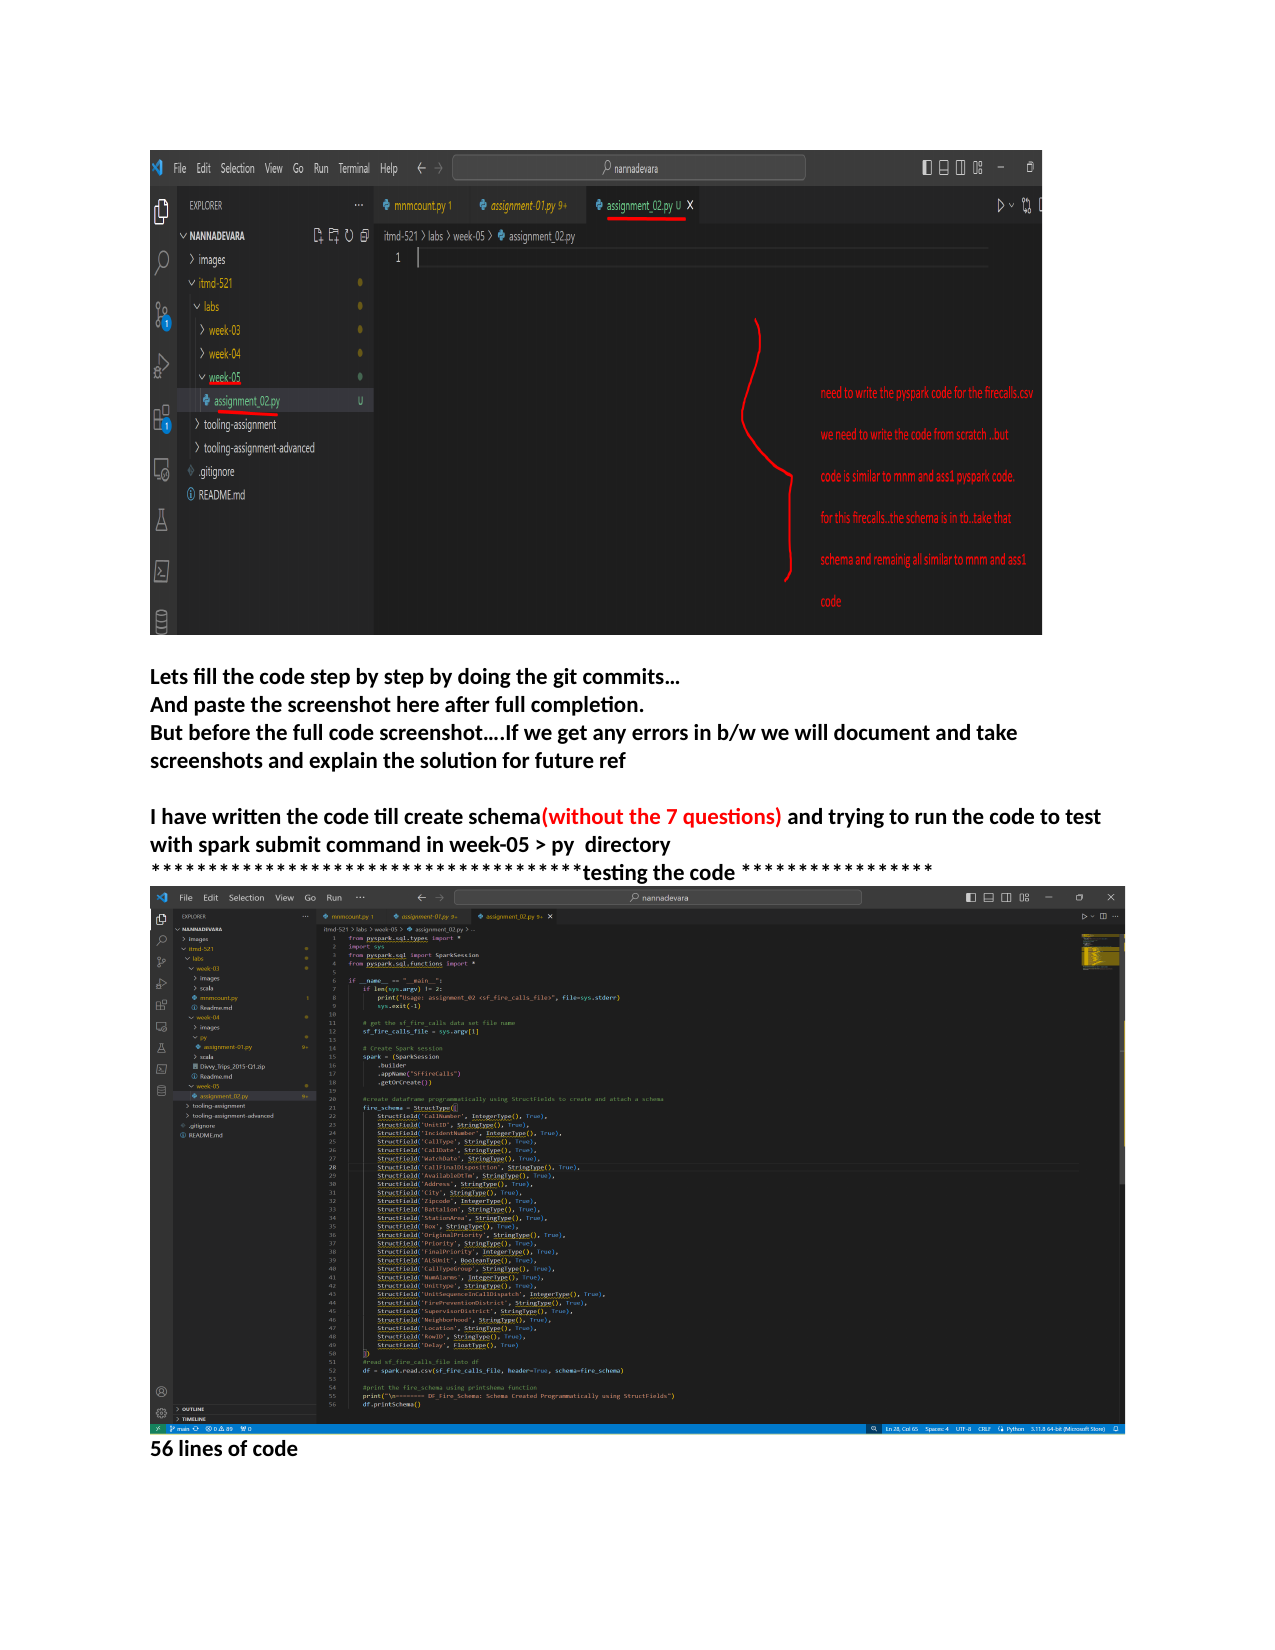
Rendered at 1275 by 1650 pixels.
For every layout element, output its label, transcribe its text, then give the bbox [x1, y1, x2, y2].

picture [150, 150, 1043, 635]
text But before the full code screenshot….If we get any errors in b/w we will document and take screenshots and explain the solution for future ref [150, 718, 1125, 774]
text And paste the screenshot here after full completion. [150, 690, 1125, 718]
picture [150, 886, 1125, 1435]
text I have written the code till create schema(without the 7 questions) and trying to run the code to test with spark submit command in week-05 > py directory [150, 802, 1125, 858]
text Lets fill the code step by step by doing the git commits… [150, 662, 1125, 690]
text 56 lines of code [150, 1435, 1125, 1462]
text **************************************testing the code ***************** [150, 858, 1125, 886]
